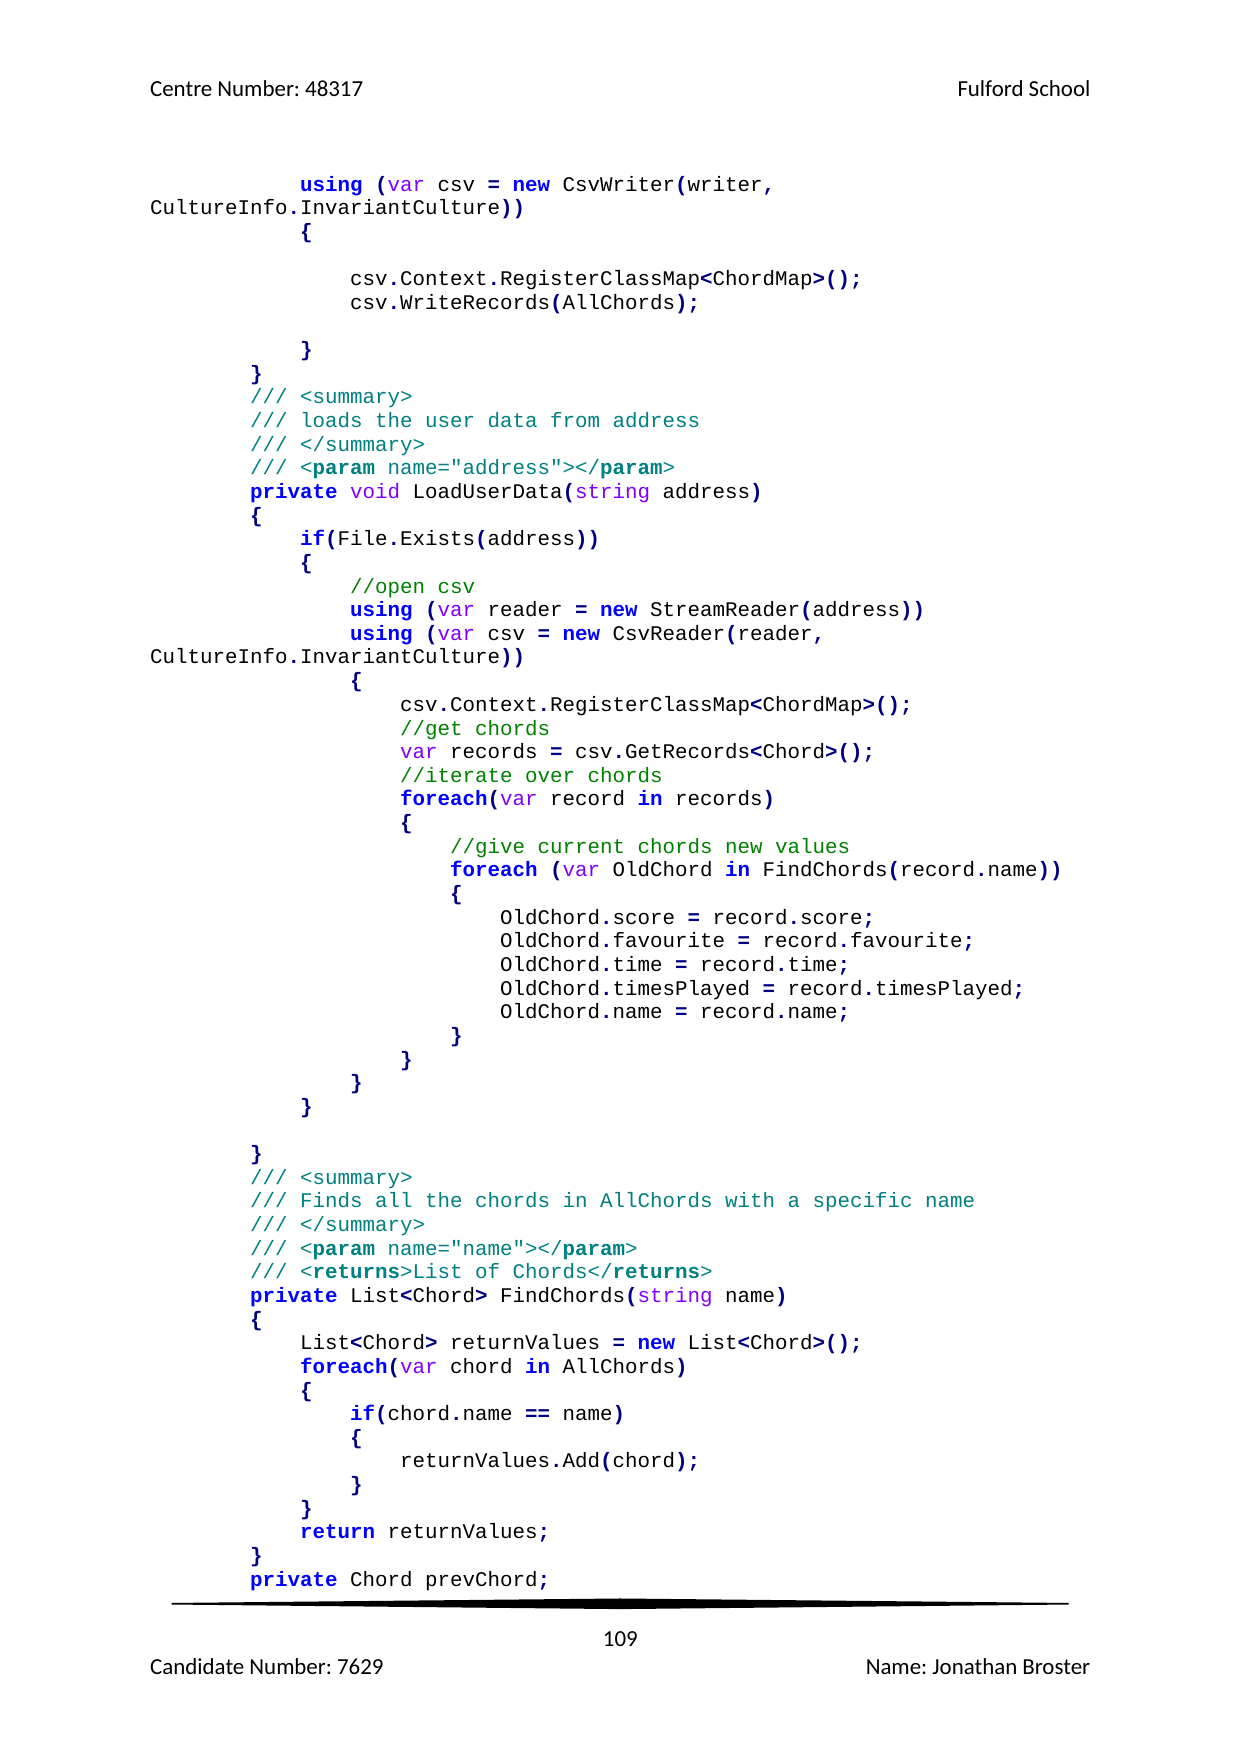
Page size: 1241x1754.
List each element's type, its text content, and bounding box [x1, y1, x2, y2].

text var records = csv.GetRecords<Chord>(); [150, 741, 1090, 765]
text } [150, 1025, 1090, 1048]
text OldChord.name = record.name; [150, 1001, 1090, 1025]
text using (var reader = new StreamReader(address)) [150, 599, 1090, 623]
text } [150, 363, 1090, 386]
text /// loads the user data from address [150, 410, 1090, 434]
text csv.WriteRecords(AllChords); [150, 292, 1090, 316]
text /// Finds all the chords in AllChords with a specific name [150, 1190, 1090, 1214]
text OldChord.favourite = record.favourite; [150, 930, 1090, 954]
text { [150, 812, 1090, 836]
text foreach (var OldChord in FindChords(record.name)) [150, 859, 1090, 883]
text //give current chords new values [150, 836, 1090, 859]
text { [150, 670, 1090, 694]
text } [150, 1474, 1090, 1498]
text OldChord.time = record.time; [150, 954, 1090, 978]
text { [150, 883, 1090, 907]
text } [150, 1096, 1090, 1119]
text } [150, 1048, 1090, 1072]
text if(chord.name == name) [150, 1403, 1090, 1427]
text using (var csv = new CsvReader(reader, CultureInfo.InvariantCulture)) [150, 623, 1090, 670]
text } [150, 1545, 1090, 1569]
text List<Chord> returnValues = new List<Chord>(); [150, 1332, 1090, 1356]
text { [150, 1427, 1090, 1451]
text foreach(var chord in AllChords) [150, 1356, 1090, 1379]
text { [150, 221, 1090, 244]
text csv.Context.RegisterClassMap<ChordMap>(); [150, 268, 1090, 292]
text { [150, 1379, 1090, 1403]
text private List<Chord> FindChords(string name) [150, 1285, 1090, 1309]
text /// <summary> [150, 1167, 1090, 1190]
text foreach(var record in records) [150, 788, 1090, 812]
text //get chords [150, 717, 1090, 741]
text { [150, 1309, 1090, 1332]
text OldChord.timesPlayed = record.timesPlayed; [150, 978, 1090, 1001]
text /// </summary> [150, 1214, 1090, 1238]
text OldChord.score = record.score; [150, 907, 1090, 930]
text if(File.Exists(address)) [150, 528, 1090, 552]
text private Chord prevChord; [150, 1569, 1090, 1592]
text private void LoadUserData(string address) [150, 481, 1090, 505]
text } [150, 1143, 1090, 1167]
text /// <param name="address"></param> [150, 457, 1090, 481]
text /// </summary> [150, 434, 1090, 457]
text using (var csv = new CsvWriter(writer, CultureInfo.InvariantCulture)) [150, 174, 1090, 221]
text returnValues.Add(chord); [150, 1451, 1090, 1474]
text { [150, 552, 1090, 576]
text } [150, 339, 1090, 363]
text //open csv [150, 576, 1090, 599]
text return returnValues; [150, 1521, 1090, 1545]
text //iterate over chords [150, 765, 1090, 788]
text /// <summary> [150, 386, 1090, 410]
text } [150, 1072, 1090, 1096]
text } [150, 1498, 1090, 1521]
text /// <returns>List of Chords</returns> [150, 1261, 1090, 1285]
text csv.Context.RegisterClassMap<ChordMap>(); [150, 694, 1090, 717]
text { [150, 505, 1090, 528]
text /// <param name="name"></param> [150, 1238, 1090, 1261]
